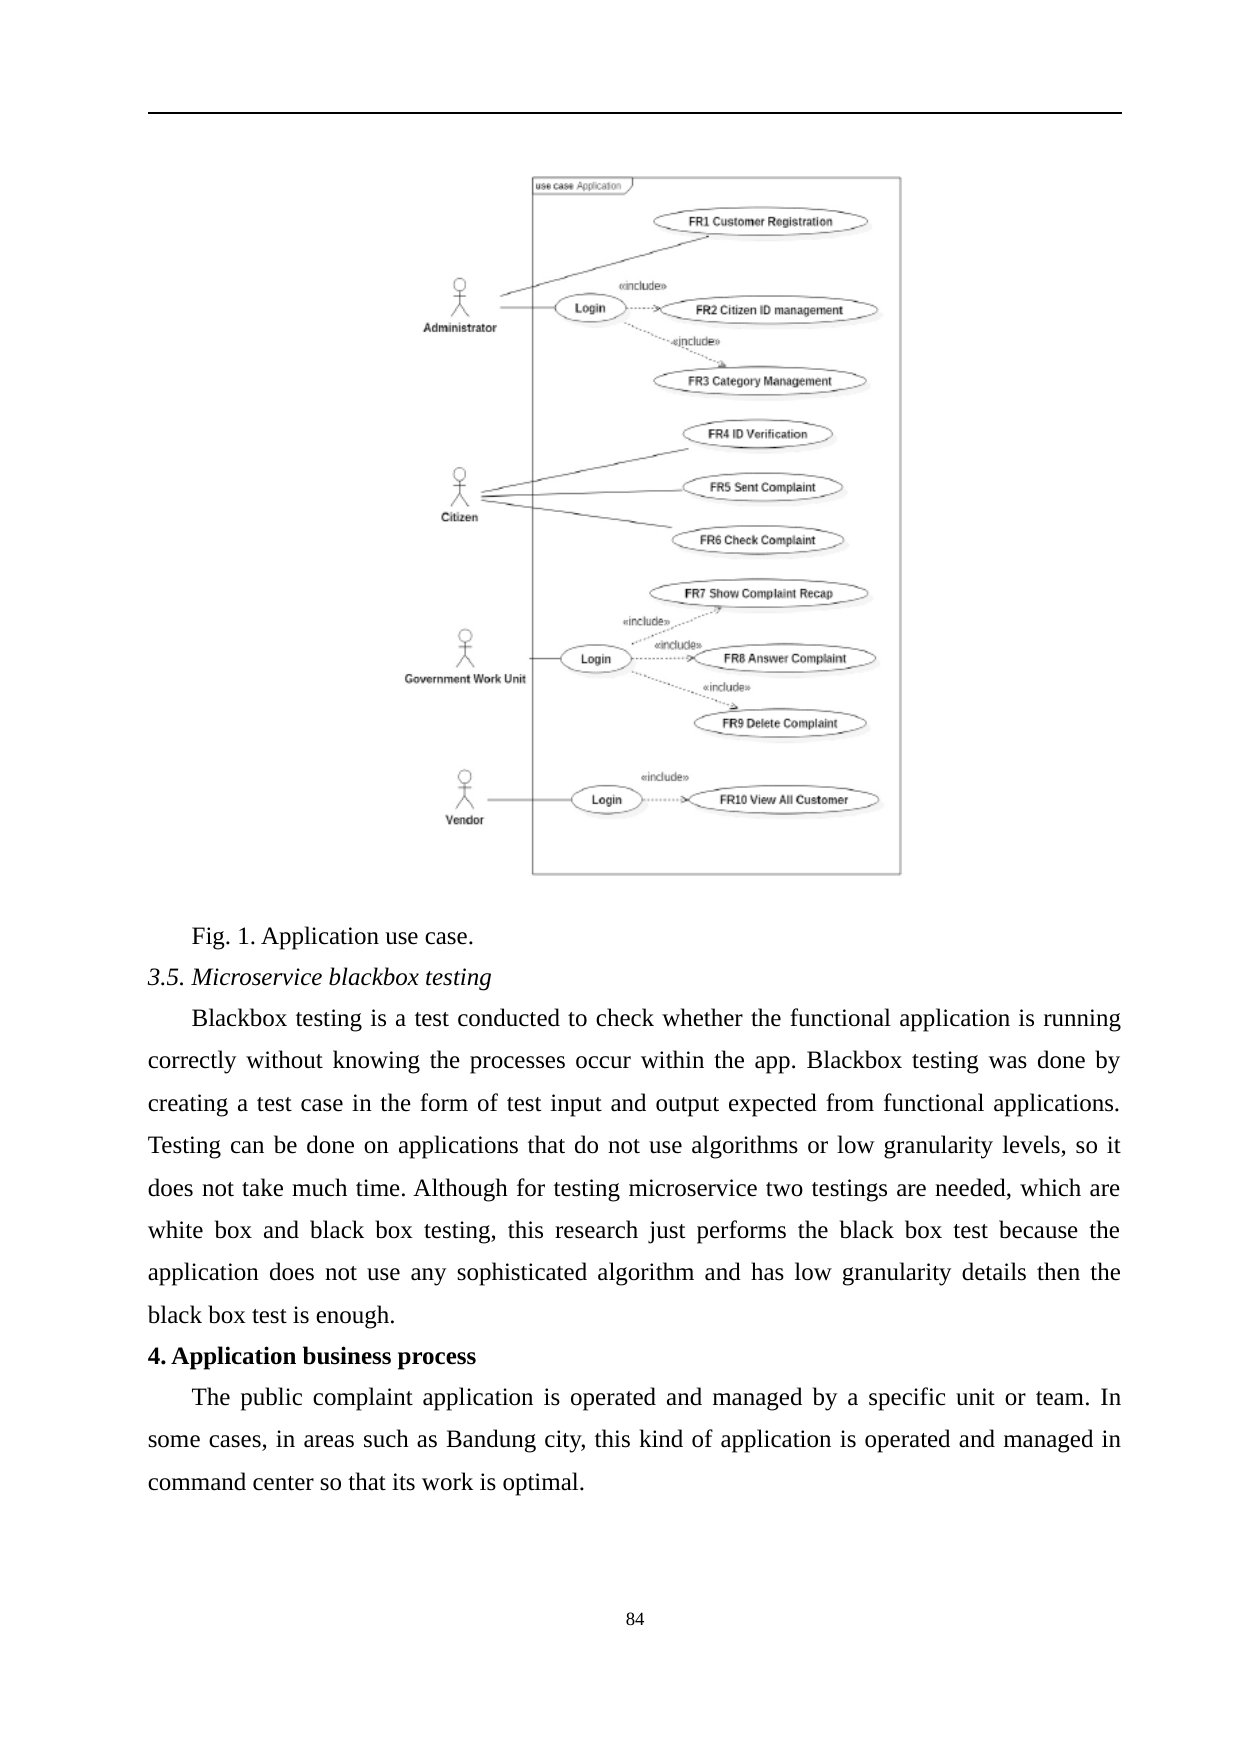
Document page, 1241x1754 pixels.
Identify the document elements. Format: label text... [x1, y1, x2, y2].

text The public complaint application is operated and managed by a specific unit or team. In some cases, in areas such as Bandung city, this kind of application is operated and managed in command center so that its work is optimal. [148, 1379, 1122, 1498]
text 4. Application business process [148, 1338, 1122, 1372]
text Fig. 1. Application use case. [148, 918, 1122, 952]
text 3.5. Microservice blackbox testing [148, 959, 1122, 993]
text Blackbox testing is a test conducted to check whether the functional application is running correctly without knowing the processes occur within the app. Blackbox testing was done by creating a test case in the form of test input and output expected from functional applications. Testing can be done on applications that do not use algorithms or low granularity levels, so it does not take much time. Although for testing microservice two testings are needed, which are white box and black box testing, this research just performs the black box test because the application does not use any sophisticated algorithm and has low granularity details then the black box test is enough. [148, 1000, 1122, 1331]
picture [381, 163, 933, 888]
